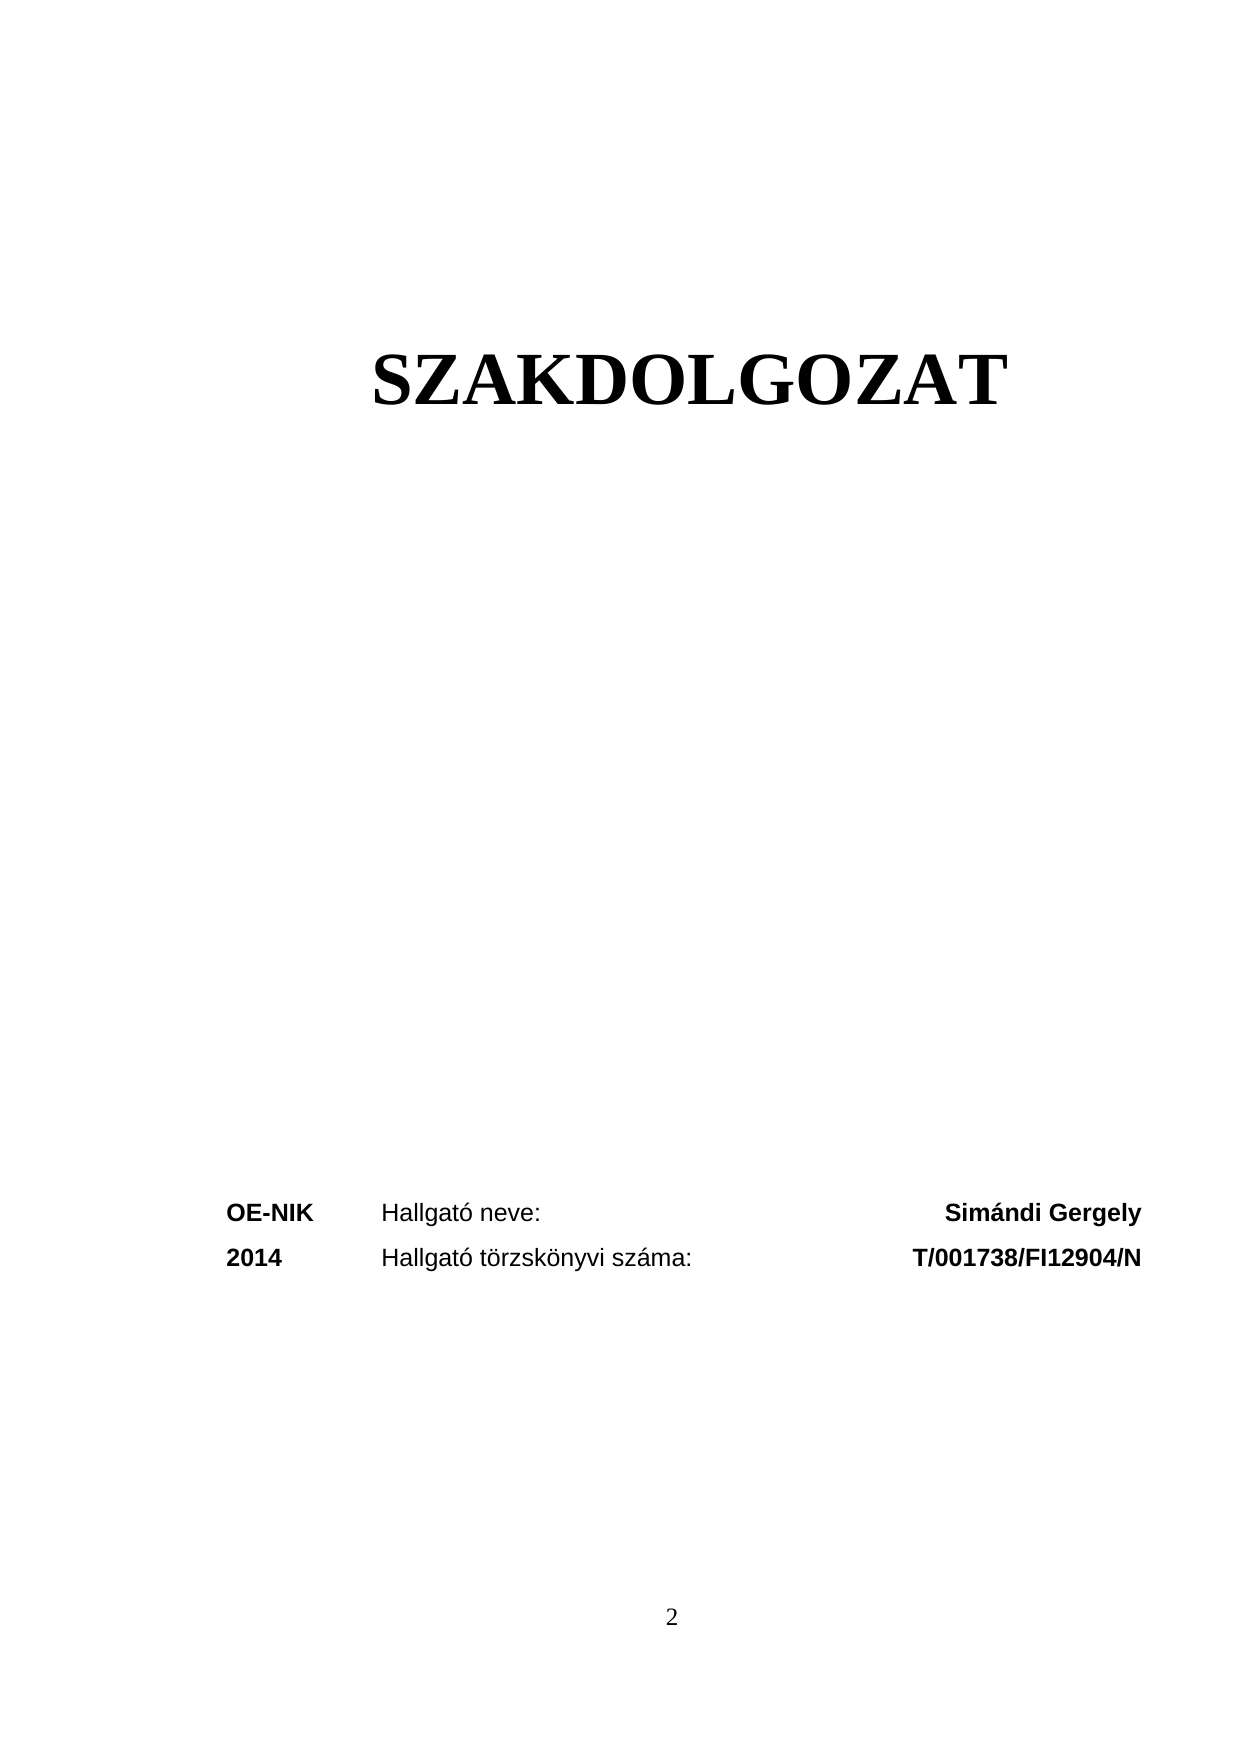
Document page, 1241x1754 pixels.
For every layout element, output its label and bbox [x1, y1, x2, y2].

table_header [963, 148, 1133, 1190]
table_header [196, 148, 963, 1190]
